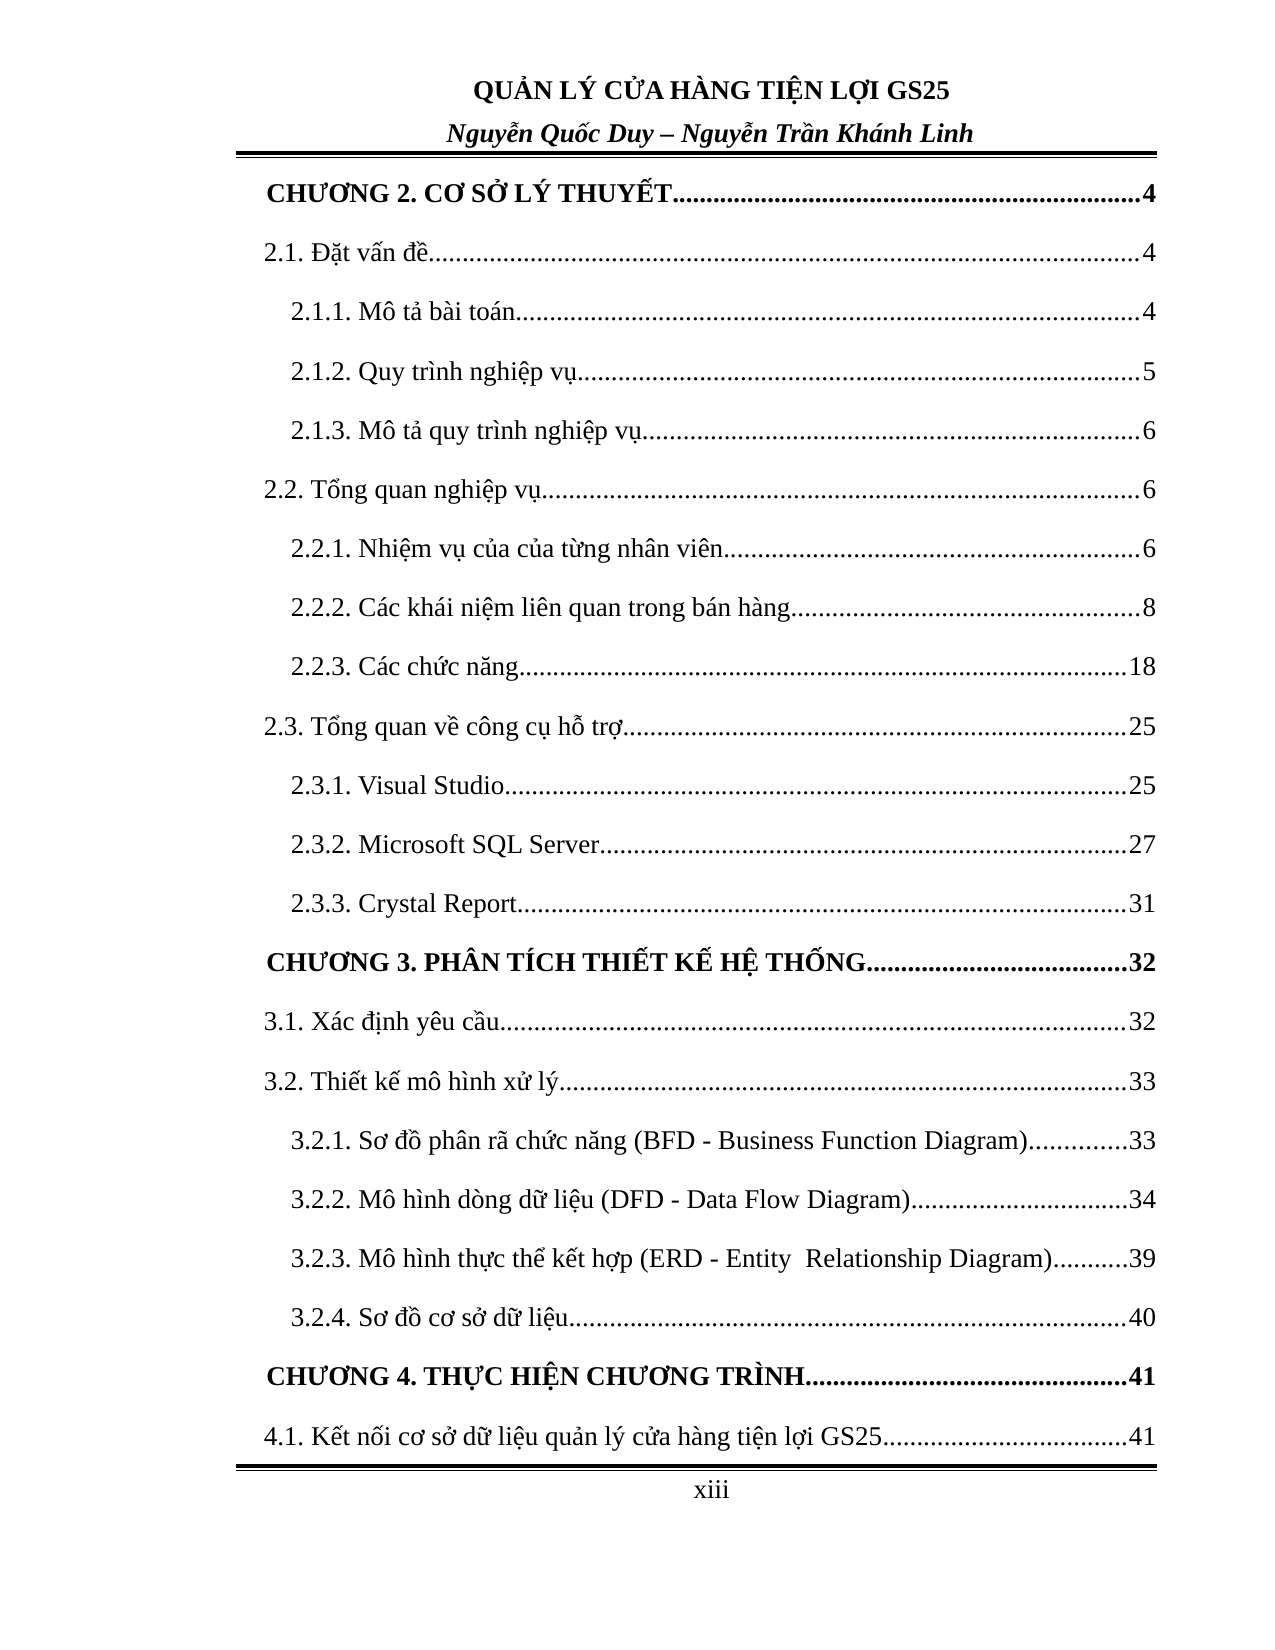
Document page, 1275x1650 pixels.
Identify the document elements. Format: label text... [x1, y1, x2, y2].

text 3.2.3. Mô hình thực thể kết hợp (ERD - Entity Relationship Diagram) 39 [261, 1242, 1157, 1273]
text 3.2.2. Mô hình dòng dữ liệu (DFD - Data Flow Diagram) 34 [261, 1183, 1157, 1214]
text 2.1. Đặt vấn đề 4 [234, 236, 1157, 267]
text CHƯƠNG 2. CƠ SỞ LÝ THUYẾT 4 [236, 177, 1157, 208]
text 4.1. Kết nối cơ sở dữ liệu quản lý cửa hàng tiện lợi GS25 41 [234, 1420, 1157, 1451]
text 3.2.4. Sơ đồ cơ sở dữ liệu 40 [261, 1301, 1157, 1332]
text 2.3. Tổng quan về công cụ hỗ trợ 25 [234, 710, 1157, 741]
text 2.3.1. Visual Studio 25 [261, 769, 1157, 800]
text 2.3.2. Microsoft SQL Server 27 [261, 828, 1157, 859]
text 3.1. Xác định yêu cầu 32 [234, 1006, 1157, 1037]
text CHƯƠNG 3. PHÂN TÍCH THIẾT KẾ HỆ THỐNG 32 [236, 946, 1157, 977]
text 2.3.3. Crystal Report 31 [261, 887, 1157, 918]
text 3.2. Thiết kế mô hình xử lý 33 [234, 1065, 1157, 1096]
text 2.2.1. Nhiệm vụ của của từng nhân viên 6 [261, 532, 1157, 563]
text 2.1.2. Quy trình nghiệp vụ 5 [261, 355, 1157, 386]
text 2.2.2. Các khái niệm liên quan trong bán hàng 8 [261, 591, 1157, 622]
text CHƯƠNG 4. THỰC HIỆN CHƯƠNG TRÌNH 41 [236, 1361, 1157, 1392]
text 2.1.1. Mô tả bài toán 4 [261, 296, 1157, 327]
text 2.2. Tổng quan nghiệp vụ 6 [234, 473, 1157, 504]
text 3.2.1. Sơ đồ phân rã chức năng (BFD - Business Function Diagram) 33 [261, 1124, 1157, 1155]
text 2.1.3. Mô tả quy trình nghiệp vụ 6 [261, 414, 1157, 445]
text 2.2.3. Các chức năng 18 [261, 651, 1157, 682]
